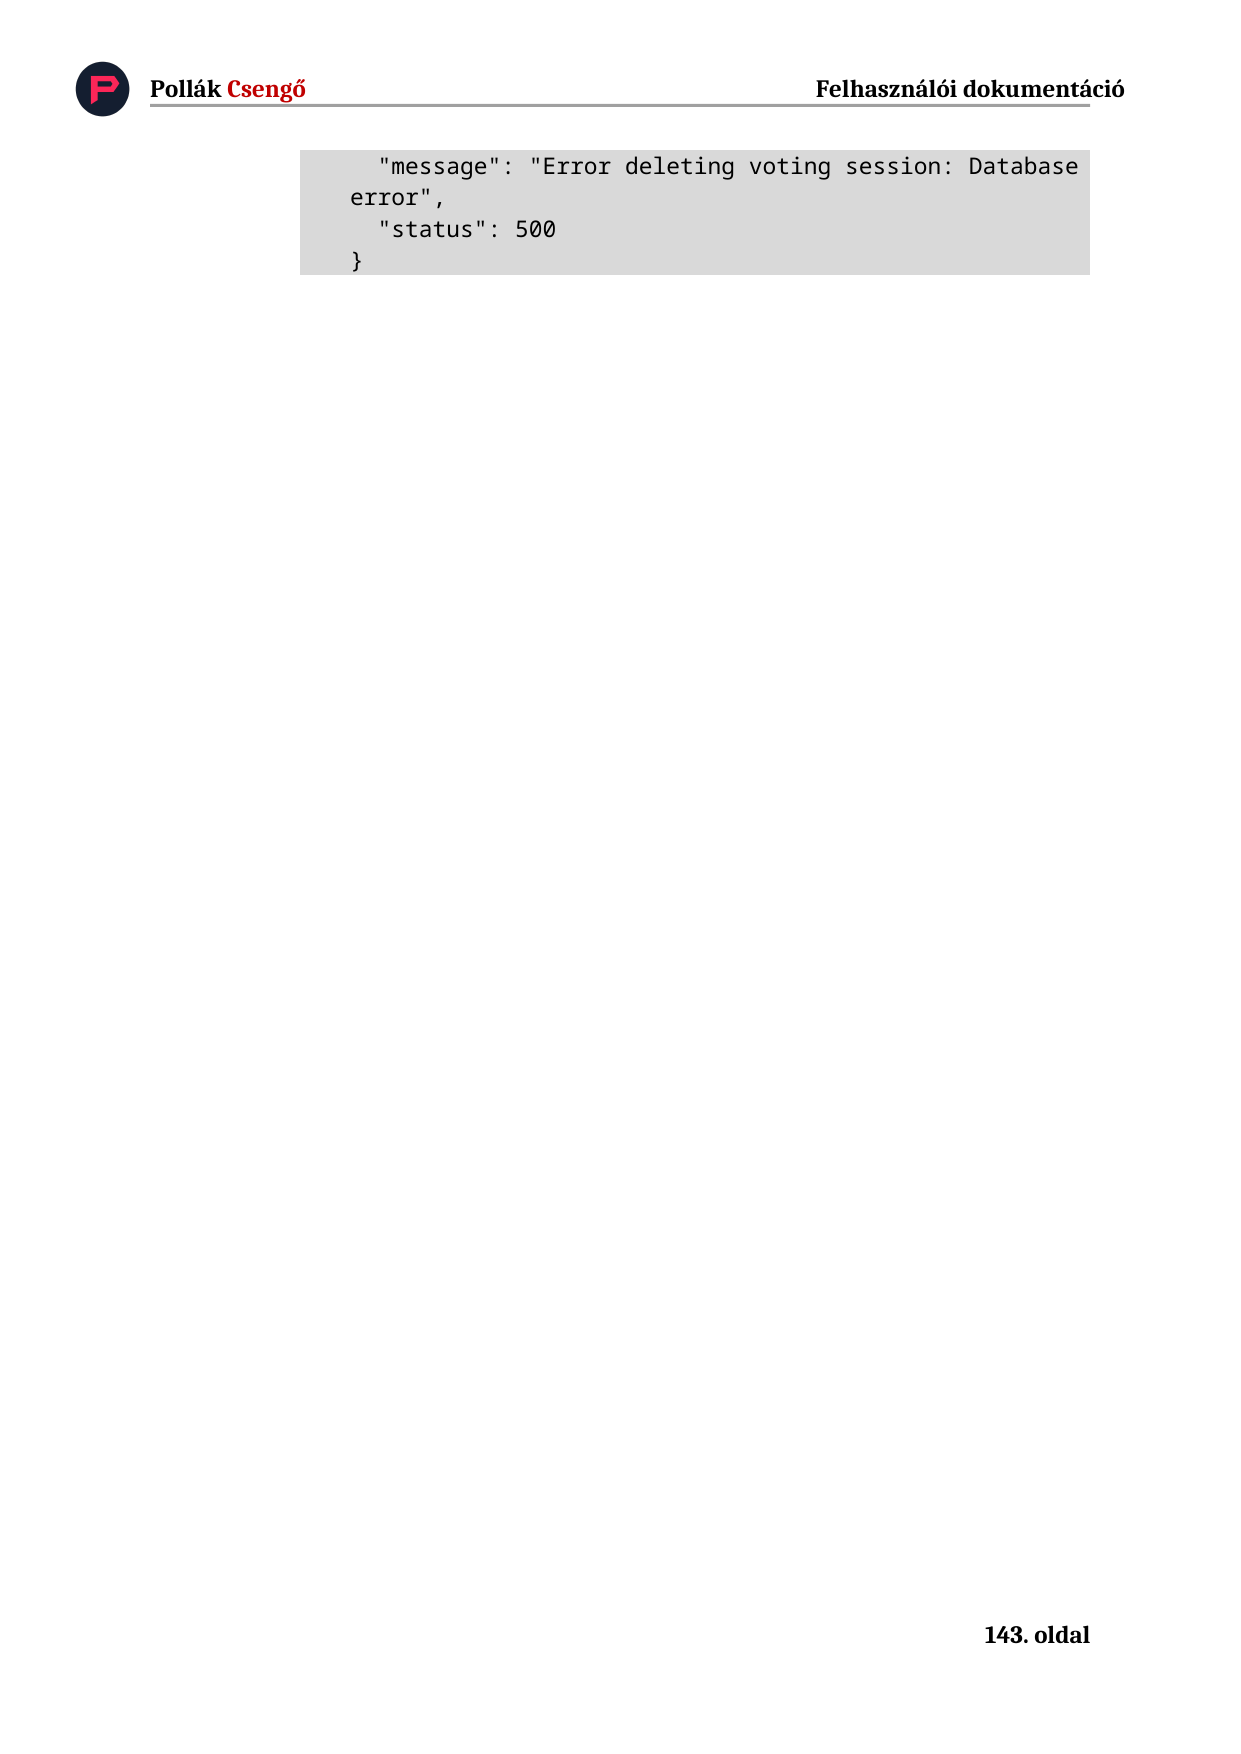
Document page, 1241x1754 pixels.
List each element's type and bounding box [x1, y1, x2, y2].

picture [71, 57, 132, 118]
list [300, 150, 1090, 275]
